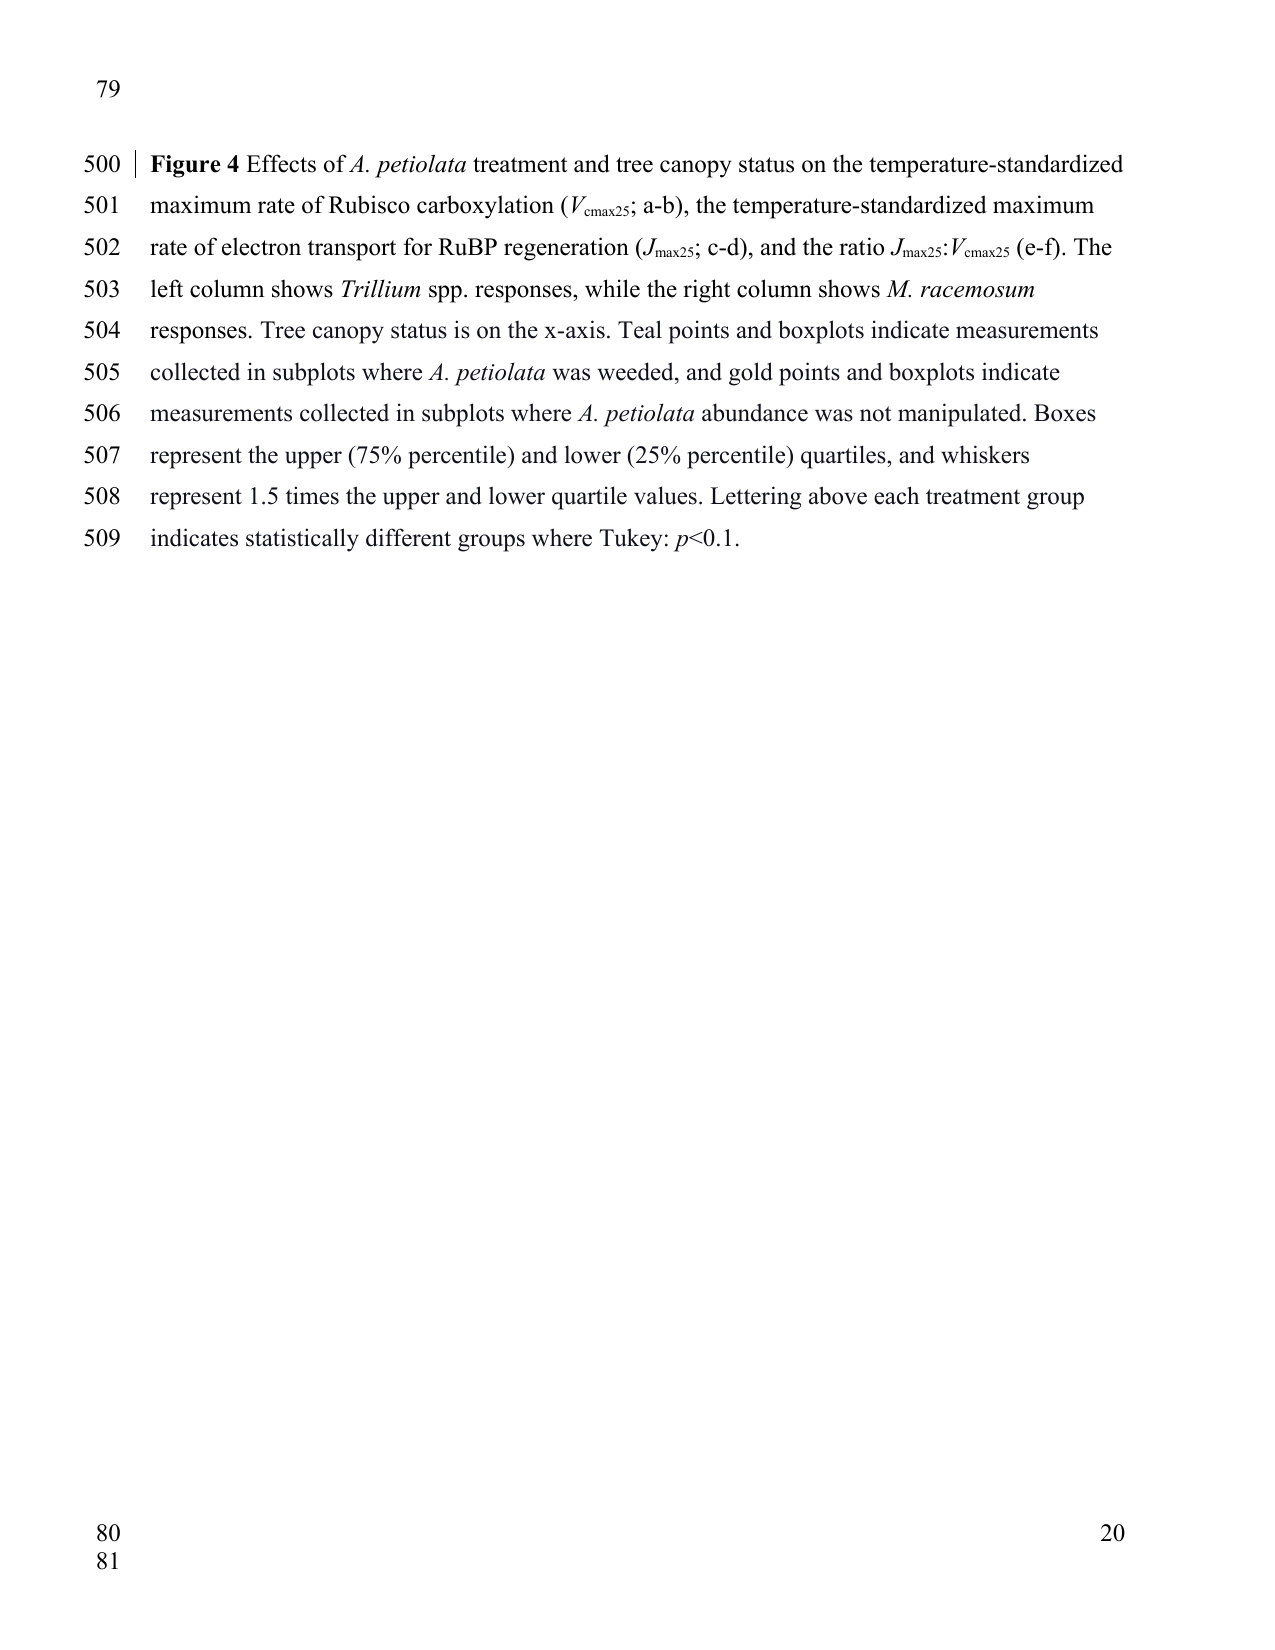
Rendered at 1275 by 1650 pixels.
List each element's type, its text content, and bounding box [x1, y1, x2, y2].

text Figure 4 Effects of A. petiolata treatment and tree canopy status on the temperature-standardized maximum rate of Rubisco carboxylation (Vcmax25; a-b), the temperature-standardized maximum rate of electron transport for RuBP regeneration (Jmax25; c-d), and the ratio Jmax25:Vcmax25 (e-f). The left column shows Trillium spp. responses, while the right column shows M. racemosum responses. Tree canopy status is on the x-axis. Teal points and boxplots indicate measurements collected in subplots where A. petiolata was weeded, and gold points and boxplots indicate measurements collected in subplots where A. petiolata abundance was not manipulated. Boxes represent the upper (75% percentile) and lower (25% percentile) quartiles, and whiskers represent 1.5 times the upper and lower quartile values. Lettering above each treatment group indicates statistically different groups where Tukey: p<0.1. [150, 150, 1125, 552]
